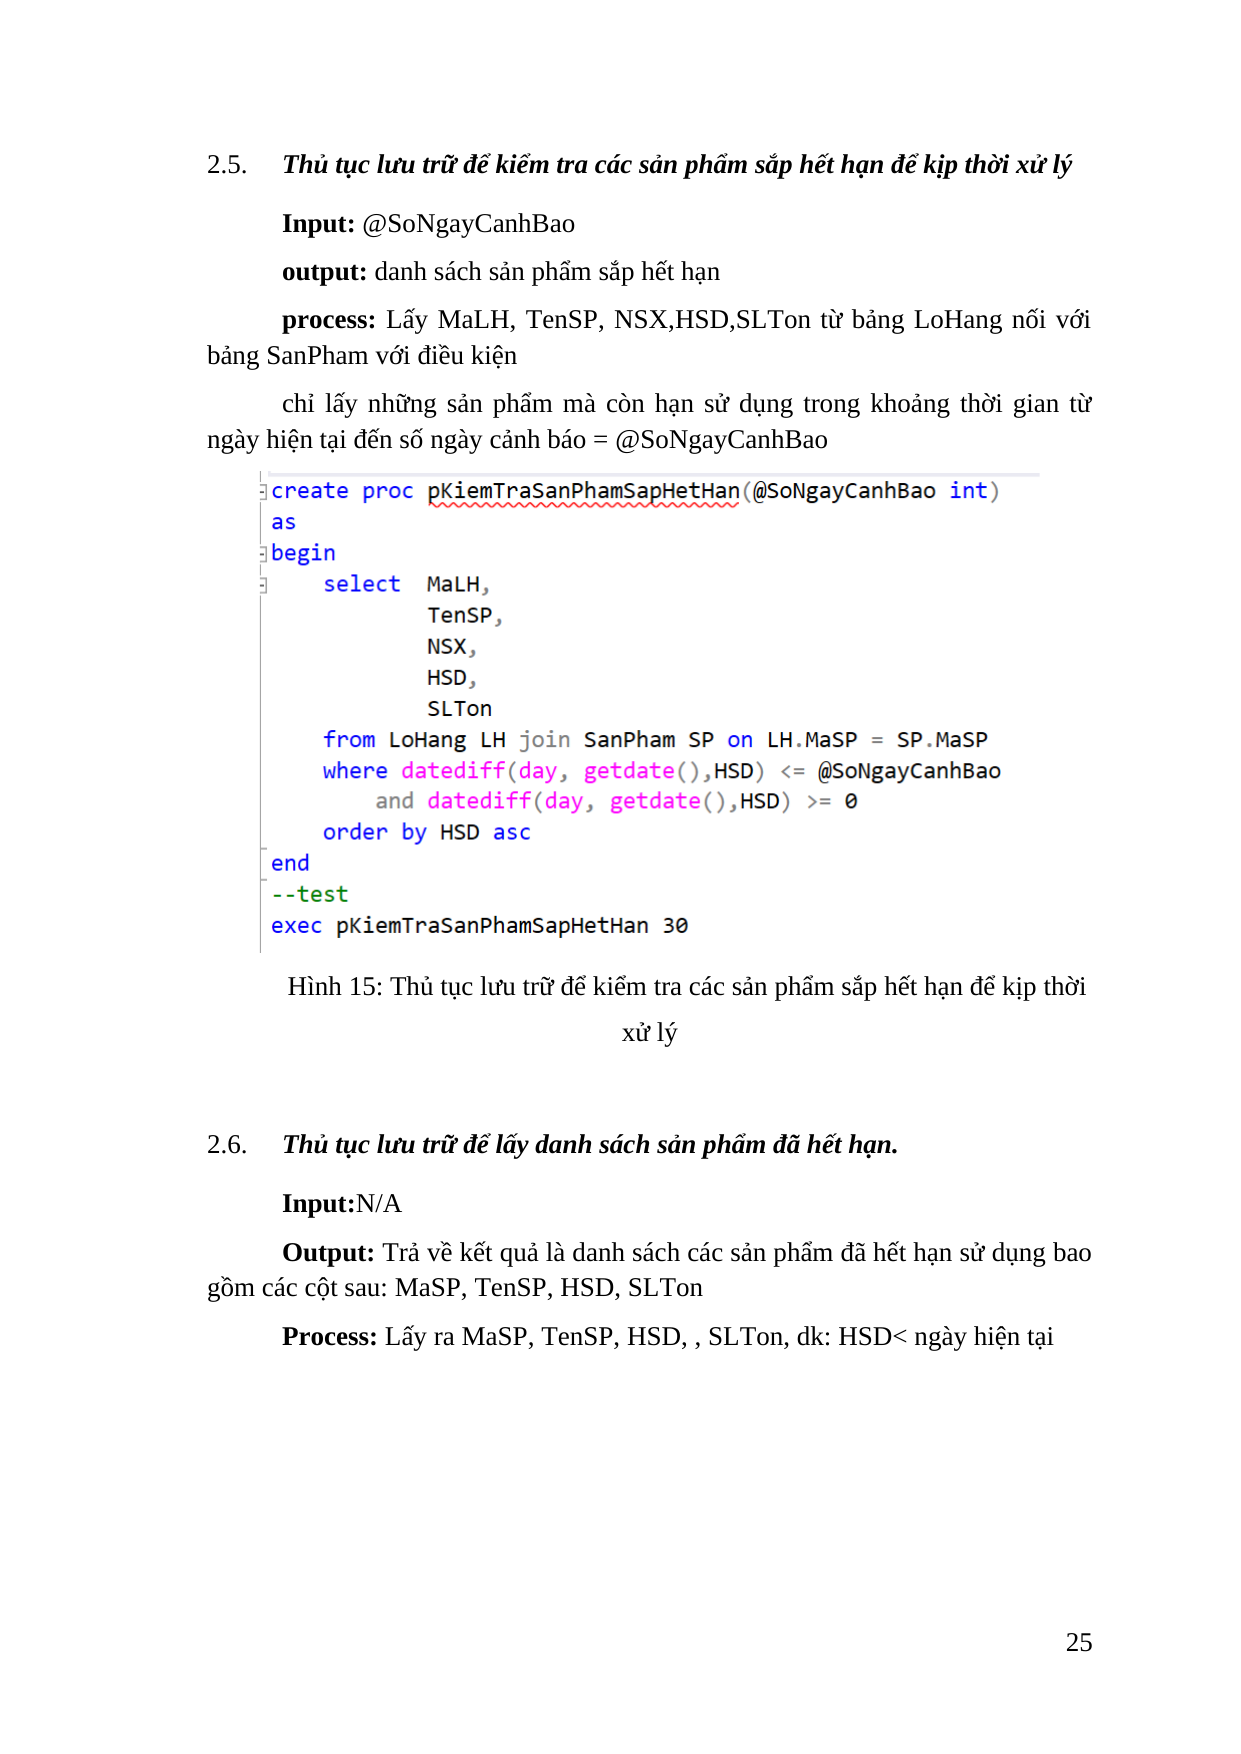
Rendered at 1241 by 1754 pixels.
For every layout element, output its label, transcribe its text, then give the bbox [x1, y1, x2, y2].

picture [259, 471, 1040, 953]
text chỉ lấy những sản phẩm mà còn hạn sử dụng trong khoảng thời gian từ ngày hiện tại đến số ngày cảnh báo = @SoNgayCanhBao [207, 387, 1092, 454]
text process: Lấy MaLH, TenSP, NSX,HSD,SLTon từ bảng LoHang nối với bảng SanPham với điều kiện [207, 303, 1092, 370]
text Input:N/A [207, 1187, 1092, 1219]
text Hình 15: Thủ tục lưu trữ để kiểm tra các sản phẩm sắp hết hạn để kịp thời xử lý [207, 969, 1092, 1047]
subtitle Thủ tục lưu trữ để kiểm tra các sản phẩm sắp hết hạn để kịp thời xử lý [207, 148, 1092, 179]
subtitle Thủ tục lưu trữ để lấy danh sách sản phẩm đã hết hạn. [207, 1128, 1092, 1159]
text Process: Lấy ra MaSP, TenSP, HSD, , SLTon, dk: HSD< ngày hiện tại [207, 1320, 1092, 1351]
text Output: Trả về kết quả là danh sách các sản phẩm đã hết hạn sử dụng bao gồm các cột sau: MaSP, TenSP, HSD, SLTon [207, 1236, 1092, 1303]
text Input: @SoNgayCanhBao [207, 207, 1092, 238]
text output: danh sách sản phẩm sắp hết hạn [207, 255, 1092, 286]
